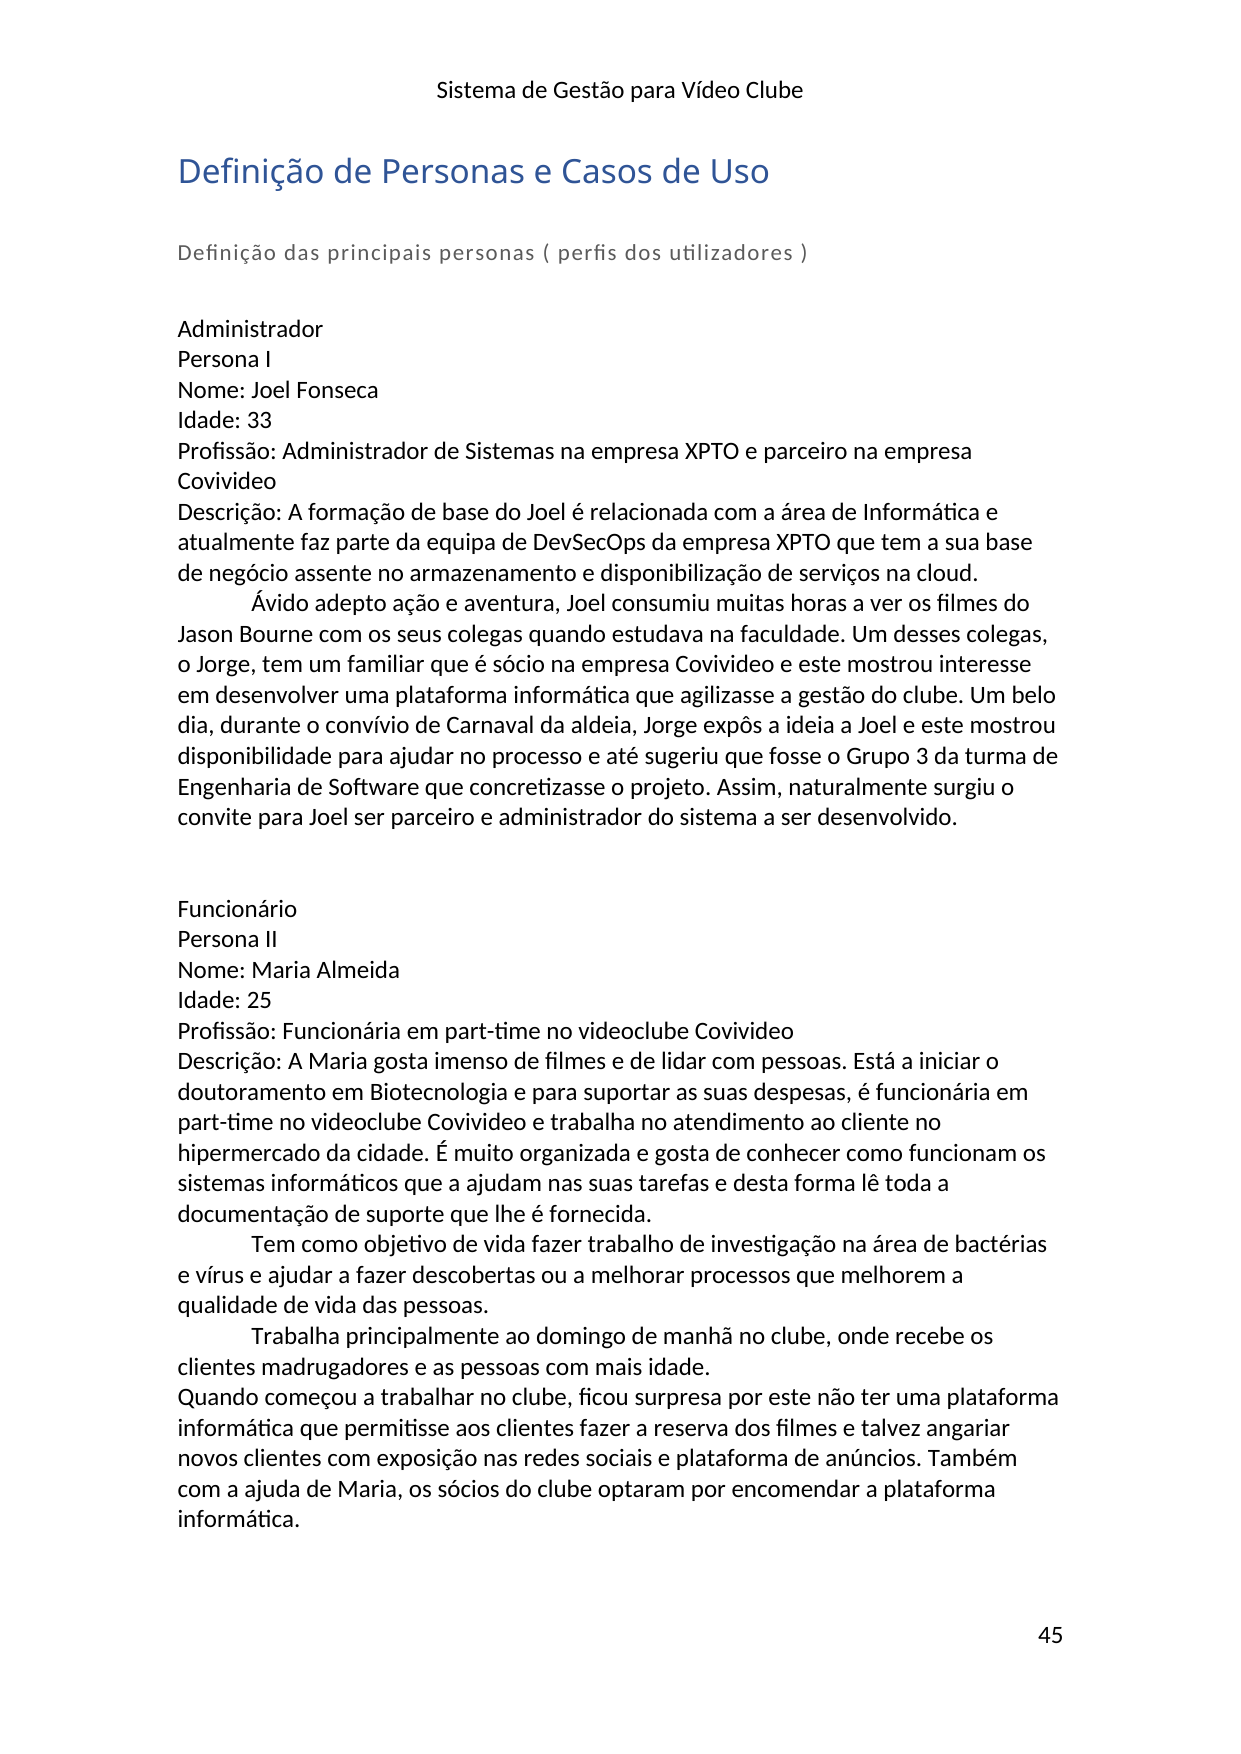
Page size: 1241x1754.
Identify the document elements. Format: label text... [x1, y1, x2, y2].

text Ávido adepto ação e aventura, Joel consumiu muitas horas a ver os filmes do Jason Bourne com os seus colegas quando estudava na faculdade. Um desses colegas, o Jorge, tem um familiar que é sócio na empresa Covivideo e este mostrou interesse em desenvolver uma plataforma informática que agilizasse a gestão do clube. Um belo dia, durante o convívio de Carnaval da aldeia, Jorge expôs a ideia a Joel e este mostrou disponibilidade para ajudar no processo e até sugeriu que fosse o Grupo 3 da turma de Engenharia de Software que concretizasse o projeto. Assim, naturalmente surgiu o convite para Joel ser parceiro e administrador do sistema a ser desenvolvido. [177, 588, 1063, 832]
text Descrição: A formação de base do Joel é relacionada com a área de Informática e atualmente faz parte da equipa de DevSecOps da empresa XPTO que tem a sua base de negócio assente no armazenamento e disponibilização de serviços na cloud. [177, 496, 1063, 588]
text Nome: Joel Fonseca [177, 374, 1063, 404]
text Trabalha principalmente ao domingo de manhã no clube, onde recebe os clientes madrugadores e as pessoas com mais idade. [177, 1320, 1063, 1381]
text Idade: 25 [177, 984, 1063, 1015]
text Nome: Maria Almeida [177, 954, 1063, 984]
text Descrição: A Maria gosta imenso de filmes e de lidar com pessoas. Está a iniciar o doutoramento em Biotecnologia e para suportar as suas despesas, é funcionária em part-time no videoclube Covivideo e trabalha no atendimento ao cliente no hipermercado da cidade. É muito organizada e gosta de conhecer como funcionam os sistemas informáticos que a ajudam nas suas tarefas e desta forma lê toda a documentação de suporte que lhe é fornecida. [177, 1045, 1063, 1228]
text Persona II [177, 923, 1063, 954]
text Persona I [177, 343, 1063, 374]
text Funcionário [177, 893, 1063, 923]
subtitle Definição das principais personas ( perfis dos utilizadores ) [177, 238, 1063, 266]
text Idade: 33 [177, 404, 1063, 435]
text Quando começou a trabalhar no clube, ficou surpresa por este não ter uma plataforma informática que permitisse aos clientes fazer a reserva dos filmes e talvez angariar novos clientes com exposição nas redes sociais e plataforma de anúncios. Também com a ajuda de Maria, os sócios do clube optaram por encomendar a plataforma informática. [177, 1381, 1063, 1534]
subtitle Definição de Personas e Casos de Uso [177, 148, 1063, 193]
text Profissão: Funcionária em part-time no videoclube Covivideo [177, 1015, 1063, 1045]
text Profissão: Administrador de Sistemas na empresa XPTO e parceiro na empresa Covivideo [177, 435, 1063, 496]
text Administrador [177, 313, 1063, 343]
text Tem como objetivo de vida fazer trabalho de investigação na área de bactérias e vírus e ajudar a fazer descobertas ou a melhorar processos que melhorem a qualidade de vida das pessoas. [177, 1228, 1063, 1320]
